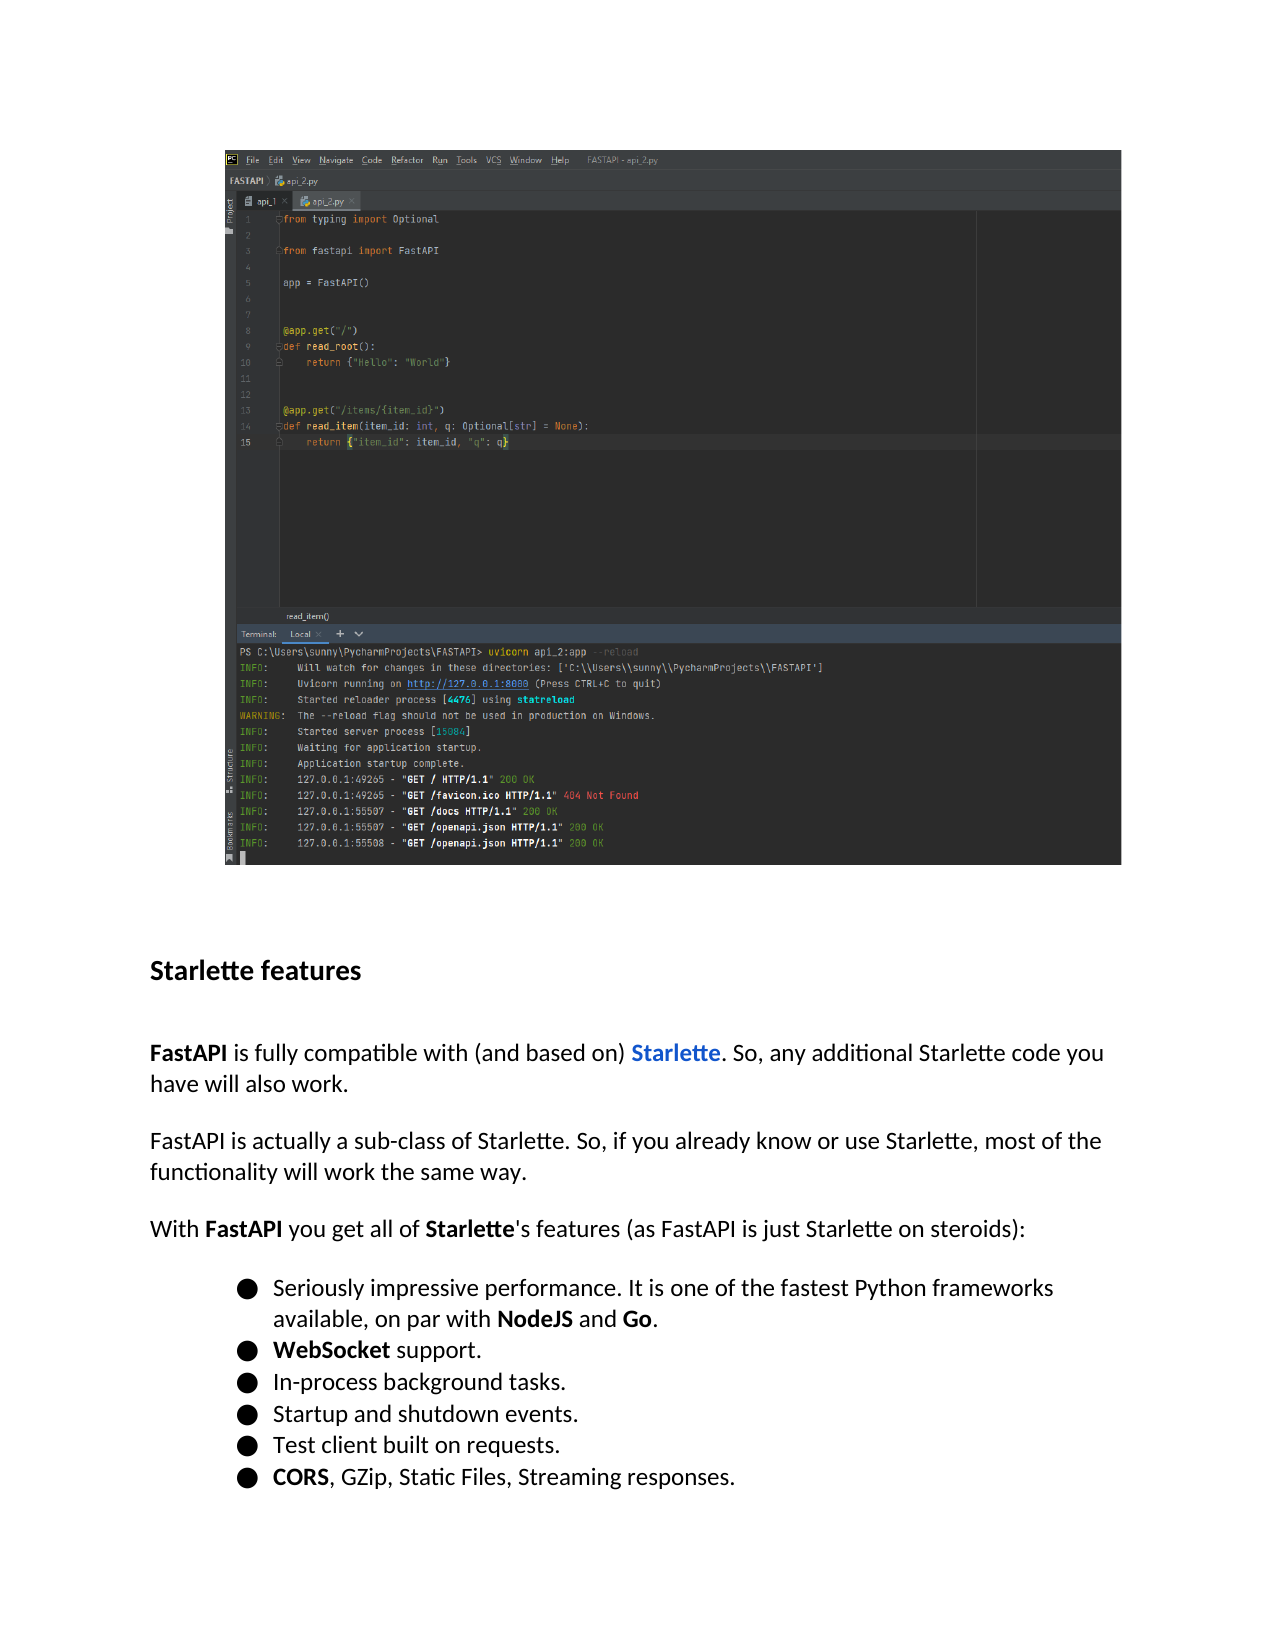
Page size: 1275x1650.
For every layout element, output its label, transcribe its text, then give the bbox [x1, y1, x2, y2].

subtitle Starlette features [150, 952, 1134, 988]
text FastAPI is fully compatible with (and based on) Starlette. So, any additional Starlette code you have will also work. [150, 1037, 1134, 1098]
list CORS, GZip, Static Files, Streaming responses. [235, 1461, 1134, 1492]
picture [225, 150, 1122, 865]
text FastAPI is actually a sub-class of Starlette. So, if you already know or use Starlette, most of the functionality will work the same way. [150, 1125, 1134, 1186]
list WebSocket support. [235, 1333, 1134, 1365]
list Test client built on requests. [235, 1429, 1134, 1461]
list Startup and shutdown events. [235, 1397, 1134, 1429]
list Seriously impressive performance. It is one of the fastest Python frameworks available, on par with NodeJS and Go. [235, 1271, 1134, 1333]
list In-process background tasks. [235, 1365, 1134, 1397]
text With FastAPI you get all of Starlette's features (as FastAPI is just Starlette on steroids): [150, 1213, 1134, 1244]
